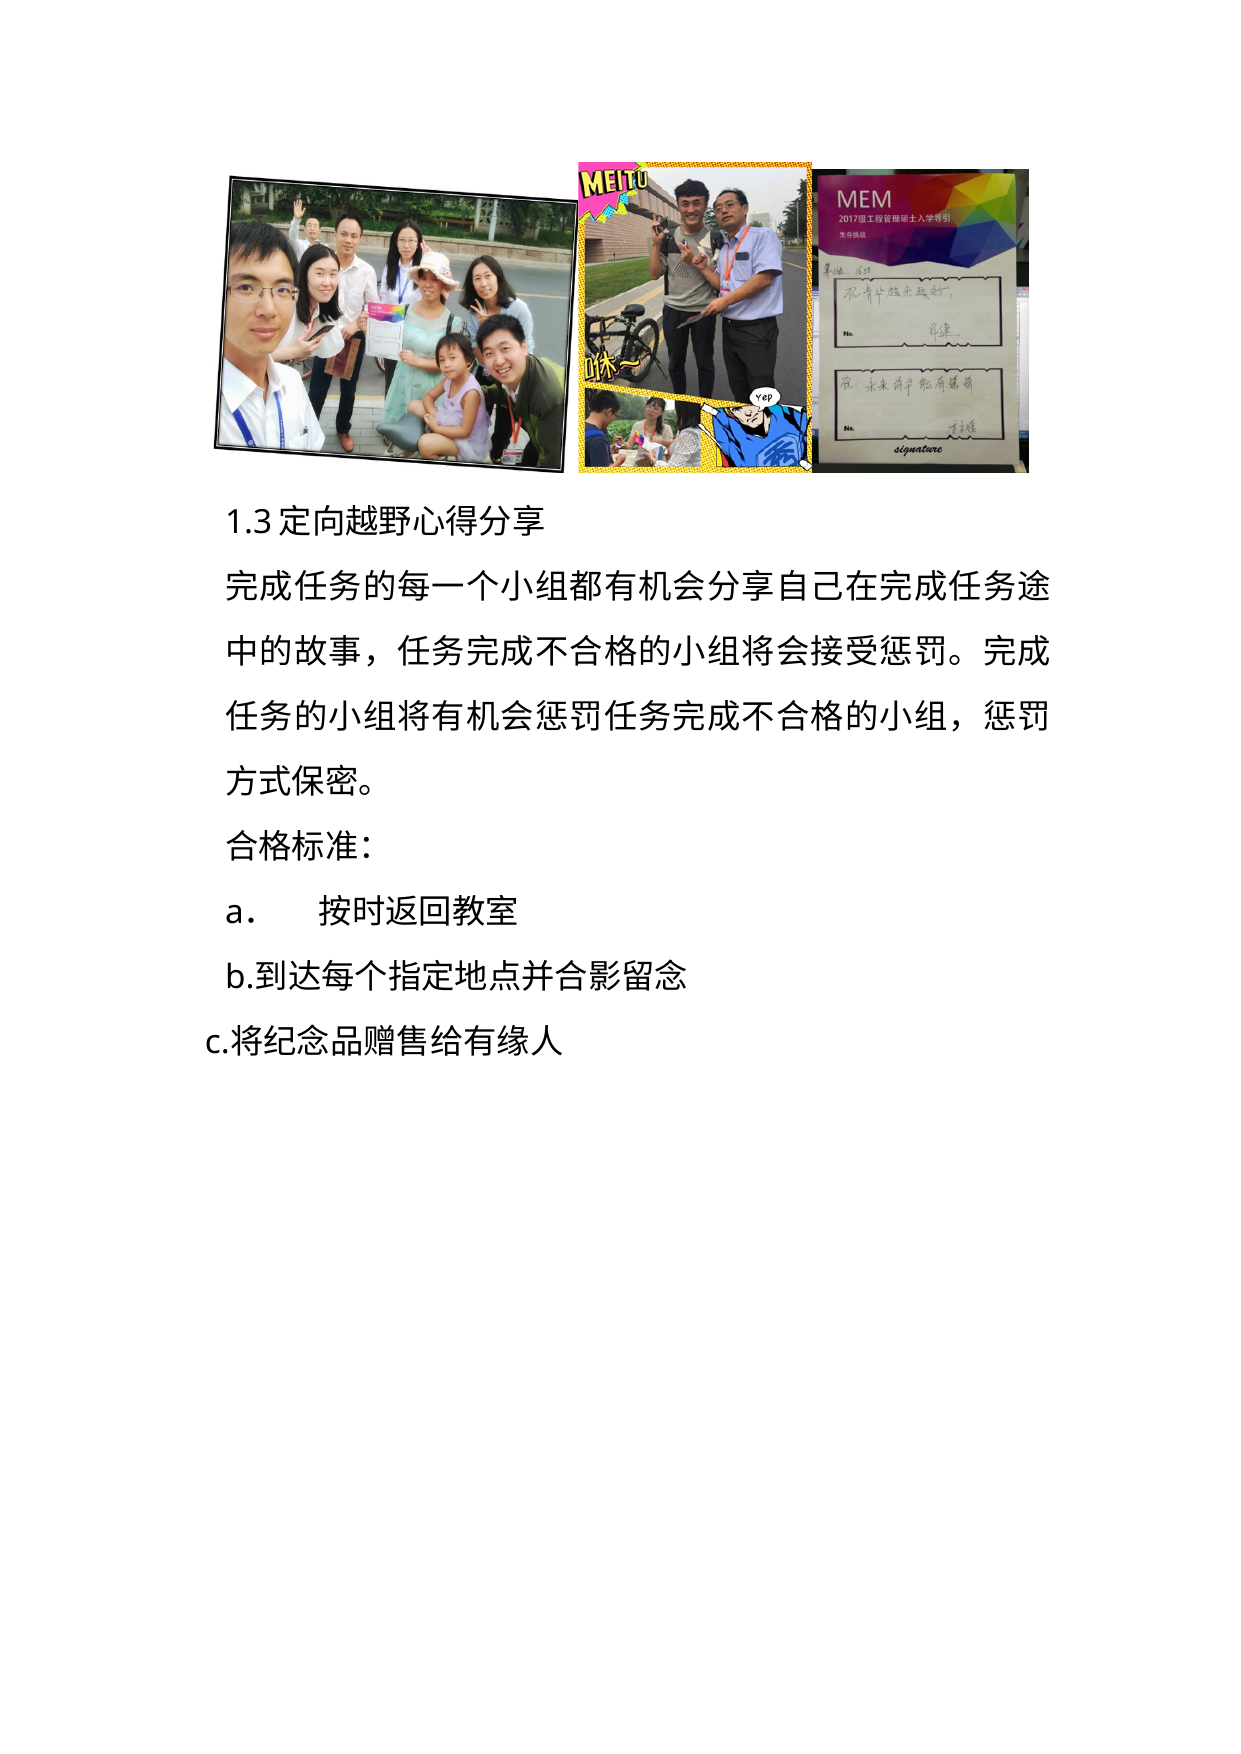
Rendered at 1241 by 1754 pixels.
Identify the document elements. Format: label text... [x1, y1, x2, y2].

text c.将纪念品赠售给有缘人 [187, 1007, 1053, 1072]
text b.到达每个指定地点并合影留念 [225, 942, 1053, 1007]
list 合格标准： [225, 812, 1053, 877]
list 按时返回教室 [225, 877, 1053, 942]
picture [213, 162, 1029, 473]
list 完成任务的每一个小组都有机会分享自己在完成任务途中的故事，任务完成不合格的小组将会接受惩罚。完成任务的小组将有机会惩罚任务完成不合格的小组，惩罚方式保密。 [225, 552, 1053, 812]
list 1.3定向越野心得分享 [225, 487, 1053, 552]
